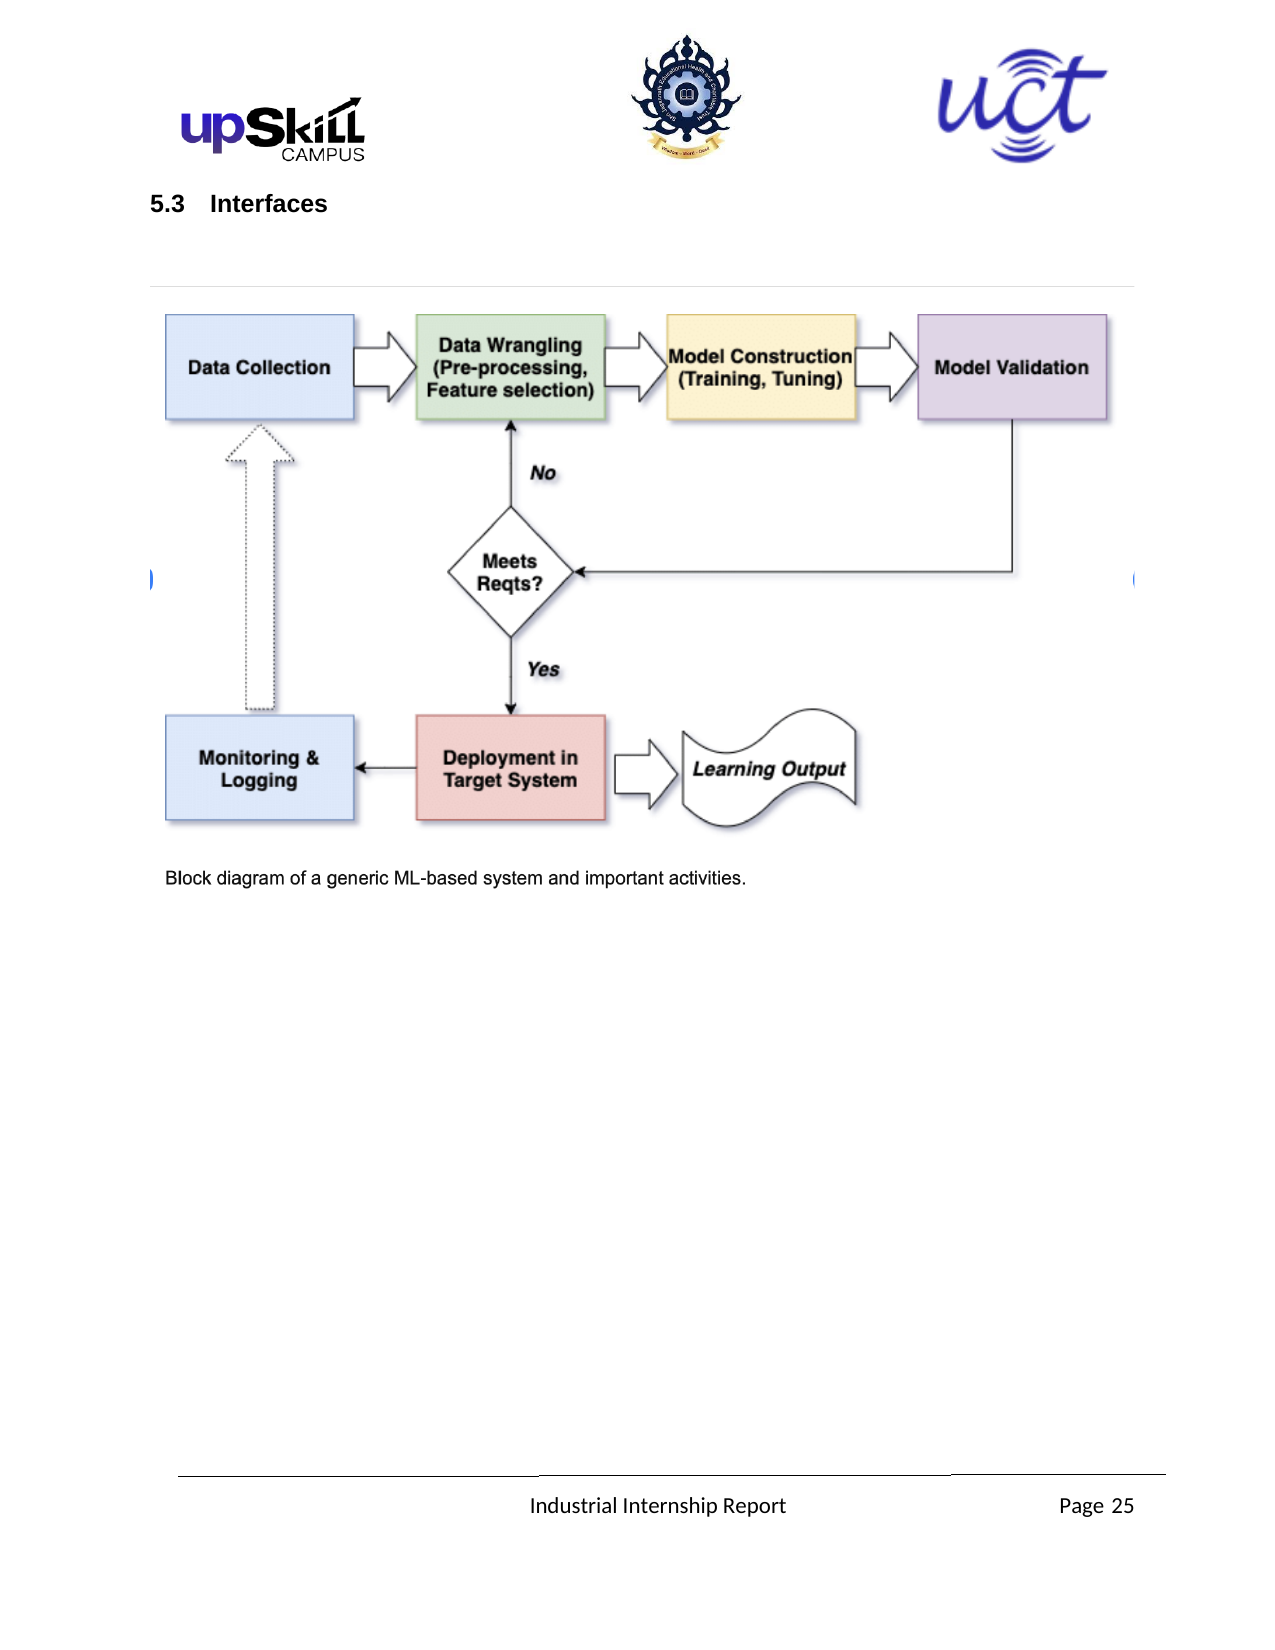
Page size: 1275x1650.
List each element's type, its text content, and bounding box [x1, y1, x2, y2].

subtitle Interfaces [150, 192, 1134, 217]
picture [150, 286, 1135, 911]
picture [150, 84, 396, 165]
picture [935, 39, 1114, 165]
picture [617, 28, 755, 165]
